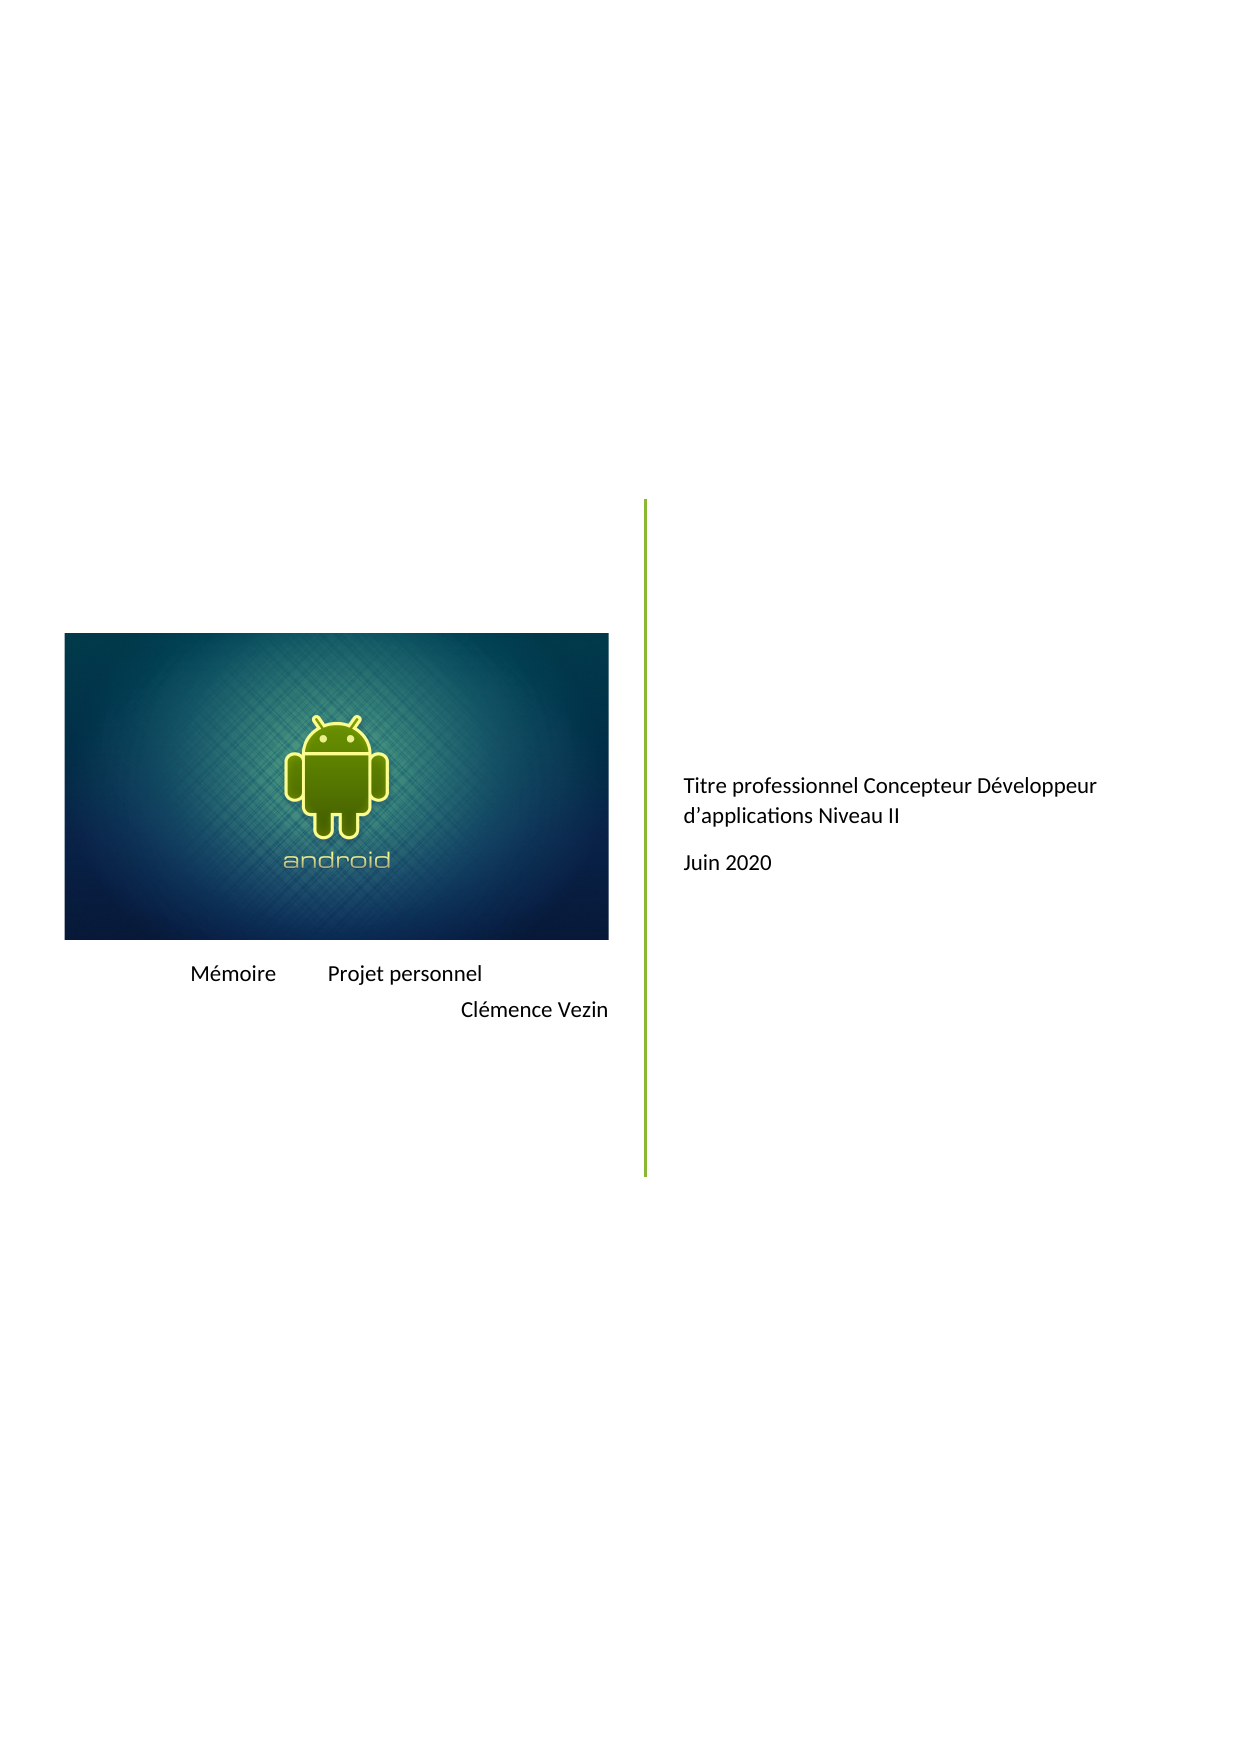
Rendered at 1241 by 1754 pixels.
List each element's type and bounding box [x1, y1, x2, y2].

picture [64, 633, 609, 940]
picture [552, 723, 561, 728]
